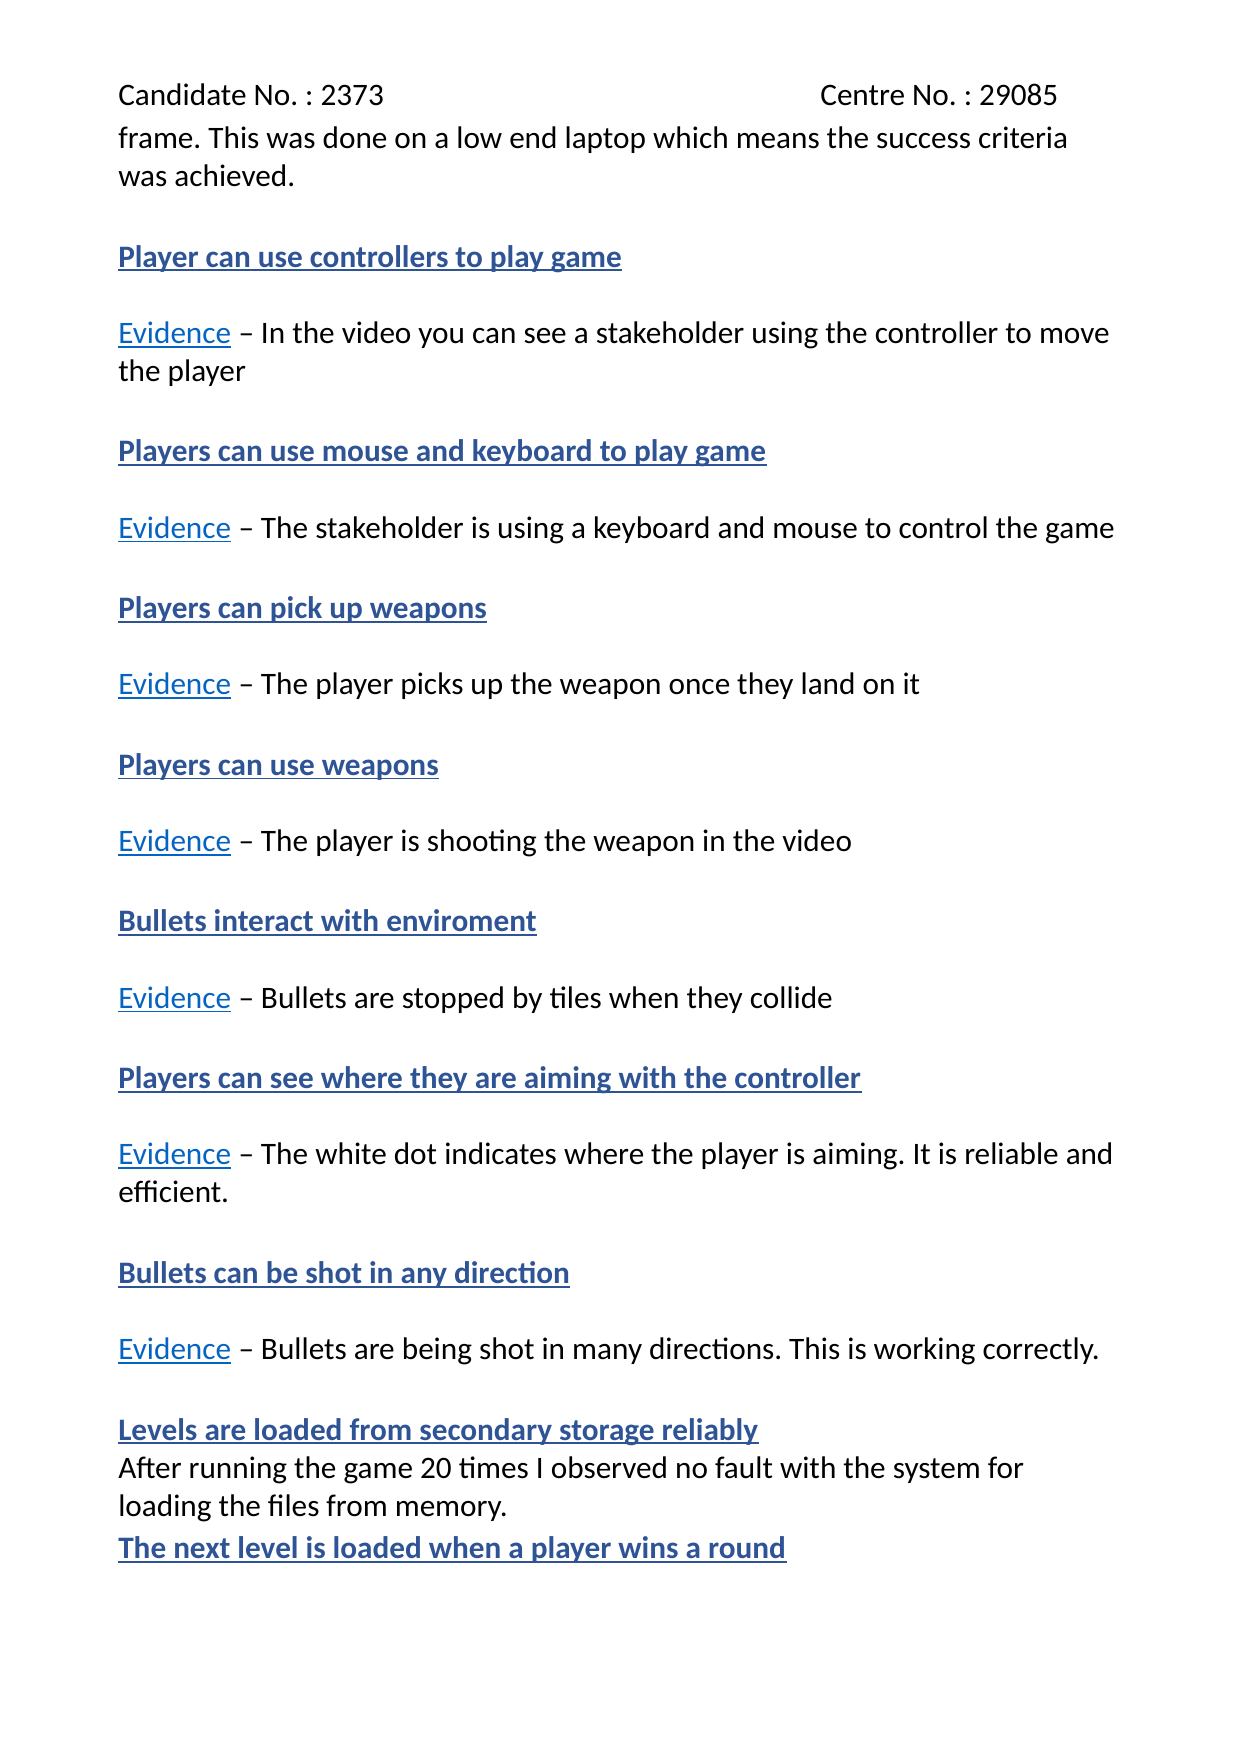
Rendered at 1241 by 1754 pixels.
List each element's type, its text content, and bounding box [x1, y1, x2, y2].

subtitle Player can use controllers to play game [118, 237, 1122, 275]
subtitle Players can use mouse and keyboard to play game [118, 431, 1122, 469]
text Evidence – The player picks up the weapon once they land on it [118, 664, 1122, 702]
subtitle Players can use weapons [118, 745, 1122, 783]
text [118, 118, 1122, 194]
subtitle Levels are loaded from secondary storage reliably [118, 1409, 1122, 1448]
subtitle Players can pick up weapons [118, 588, 1122, 626]
text Evidence – The white dot indicates where the player is aiming. It is reliable and efficient. [118, 1134, 1122, 1211]
text Evidence – In the video you can see a stakeholder using the controller to move the player [118, 313, 1122, 389]
text Evidence – Bullets are stopped by tiles when they collide [118, 978, 1122, 1016]
text After running the game 20 times I observed no fault with the system for loading the files from memory. [118, 1448, 1122, 1524]
subtitle Bullets can be shot in any direction [118, 1253, 1122, 1291]
text Evidence – Bullets are being shot in many directions. This is working correctly. [118, 1329, 1122, 1367]
subtitle Bullets interact with enviroment [118, 901, 1122, 939]
text Evidence – The player is shooting the weapon in the video [118, 821, 1122, 859]
subtitle The next level is loaded when a player wins a round [118, 1528, 1122, 1566]
subtitle Players can see where they are aiming with the controller [118, 1058, 1122, 1096]
text Evidence – The stakeholder is using a keyboard and mouse to control the game [118, 508, 1122, 546]
